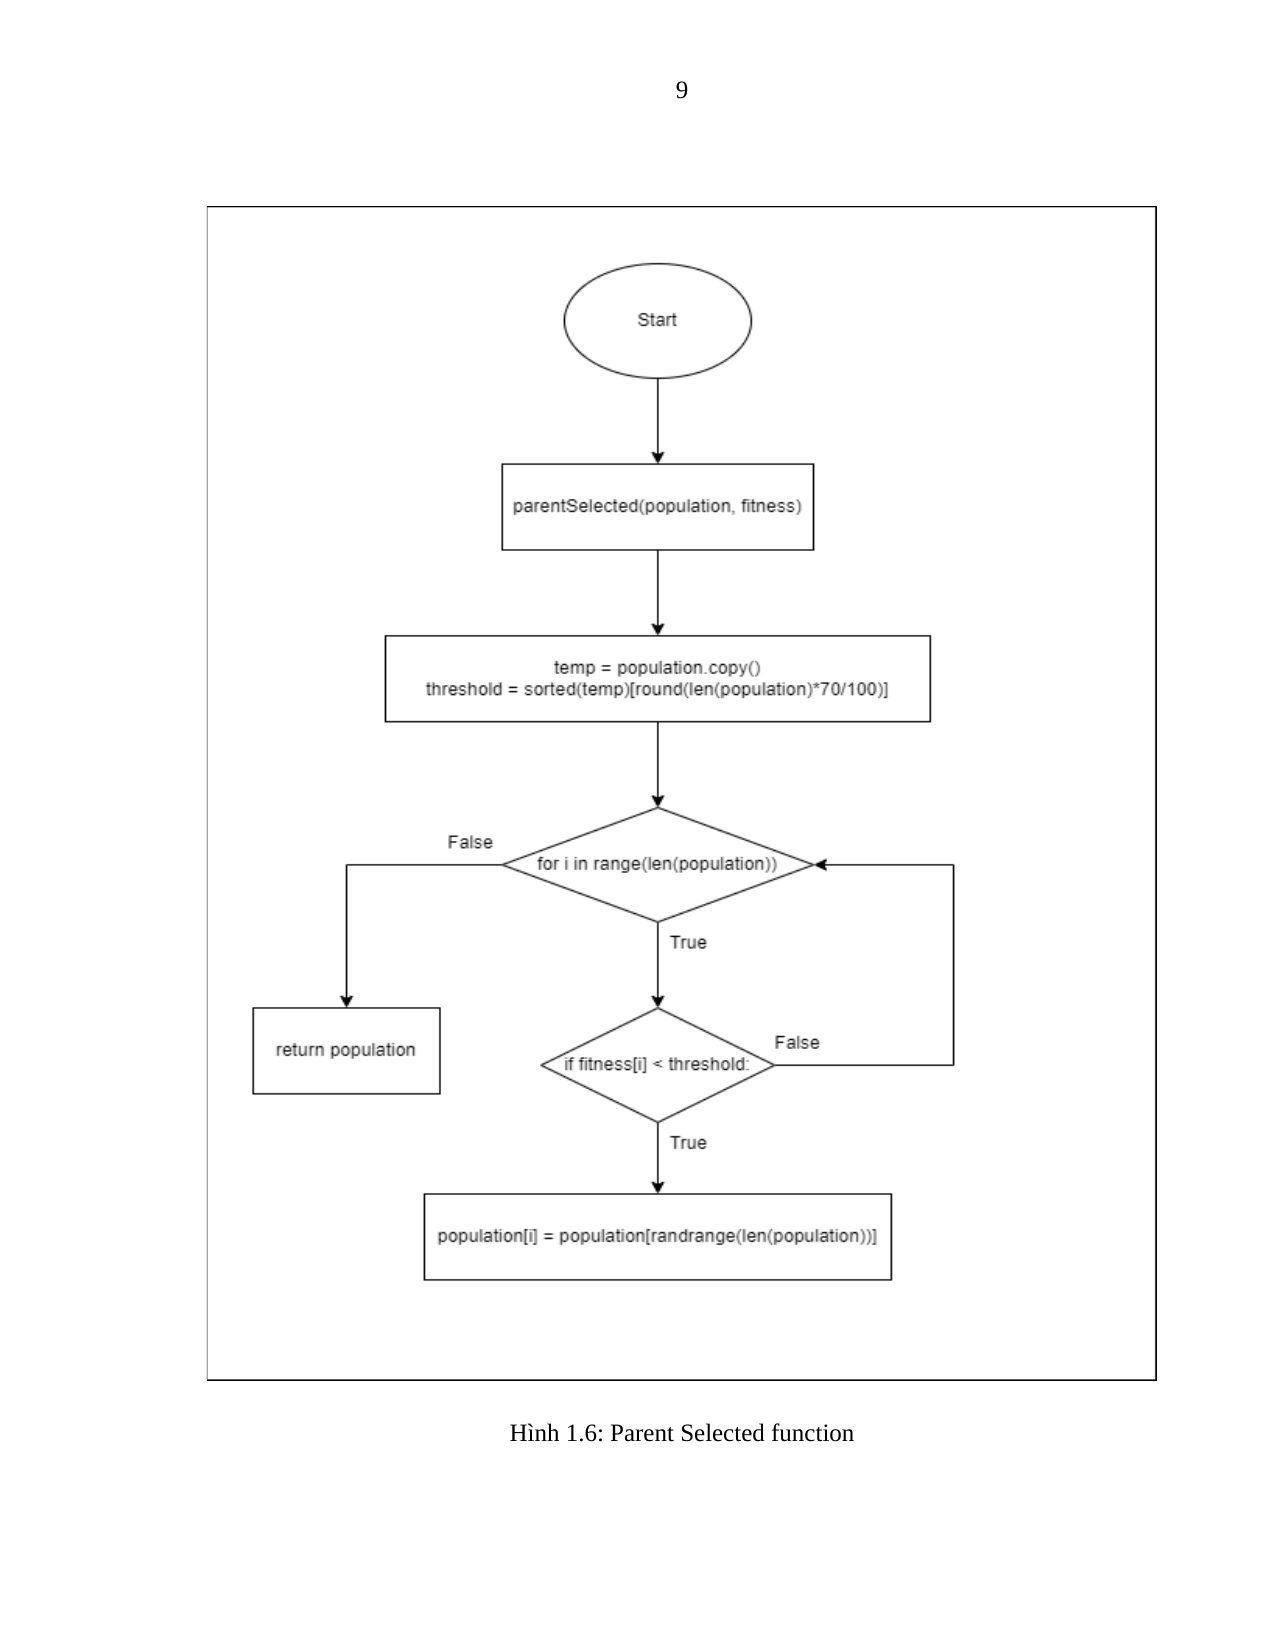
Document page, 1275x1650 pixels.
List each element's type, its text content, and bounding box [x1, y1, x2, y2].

text Hình 1.6: Parent Selected function [207, 1418, 1157, 1447]
picture [206, 206, 1157, 1381]
